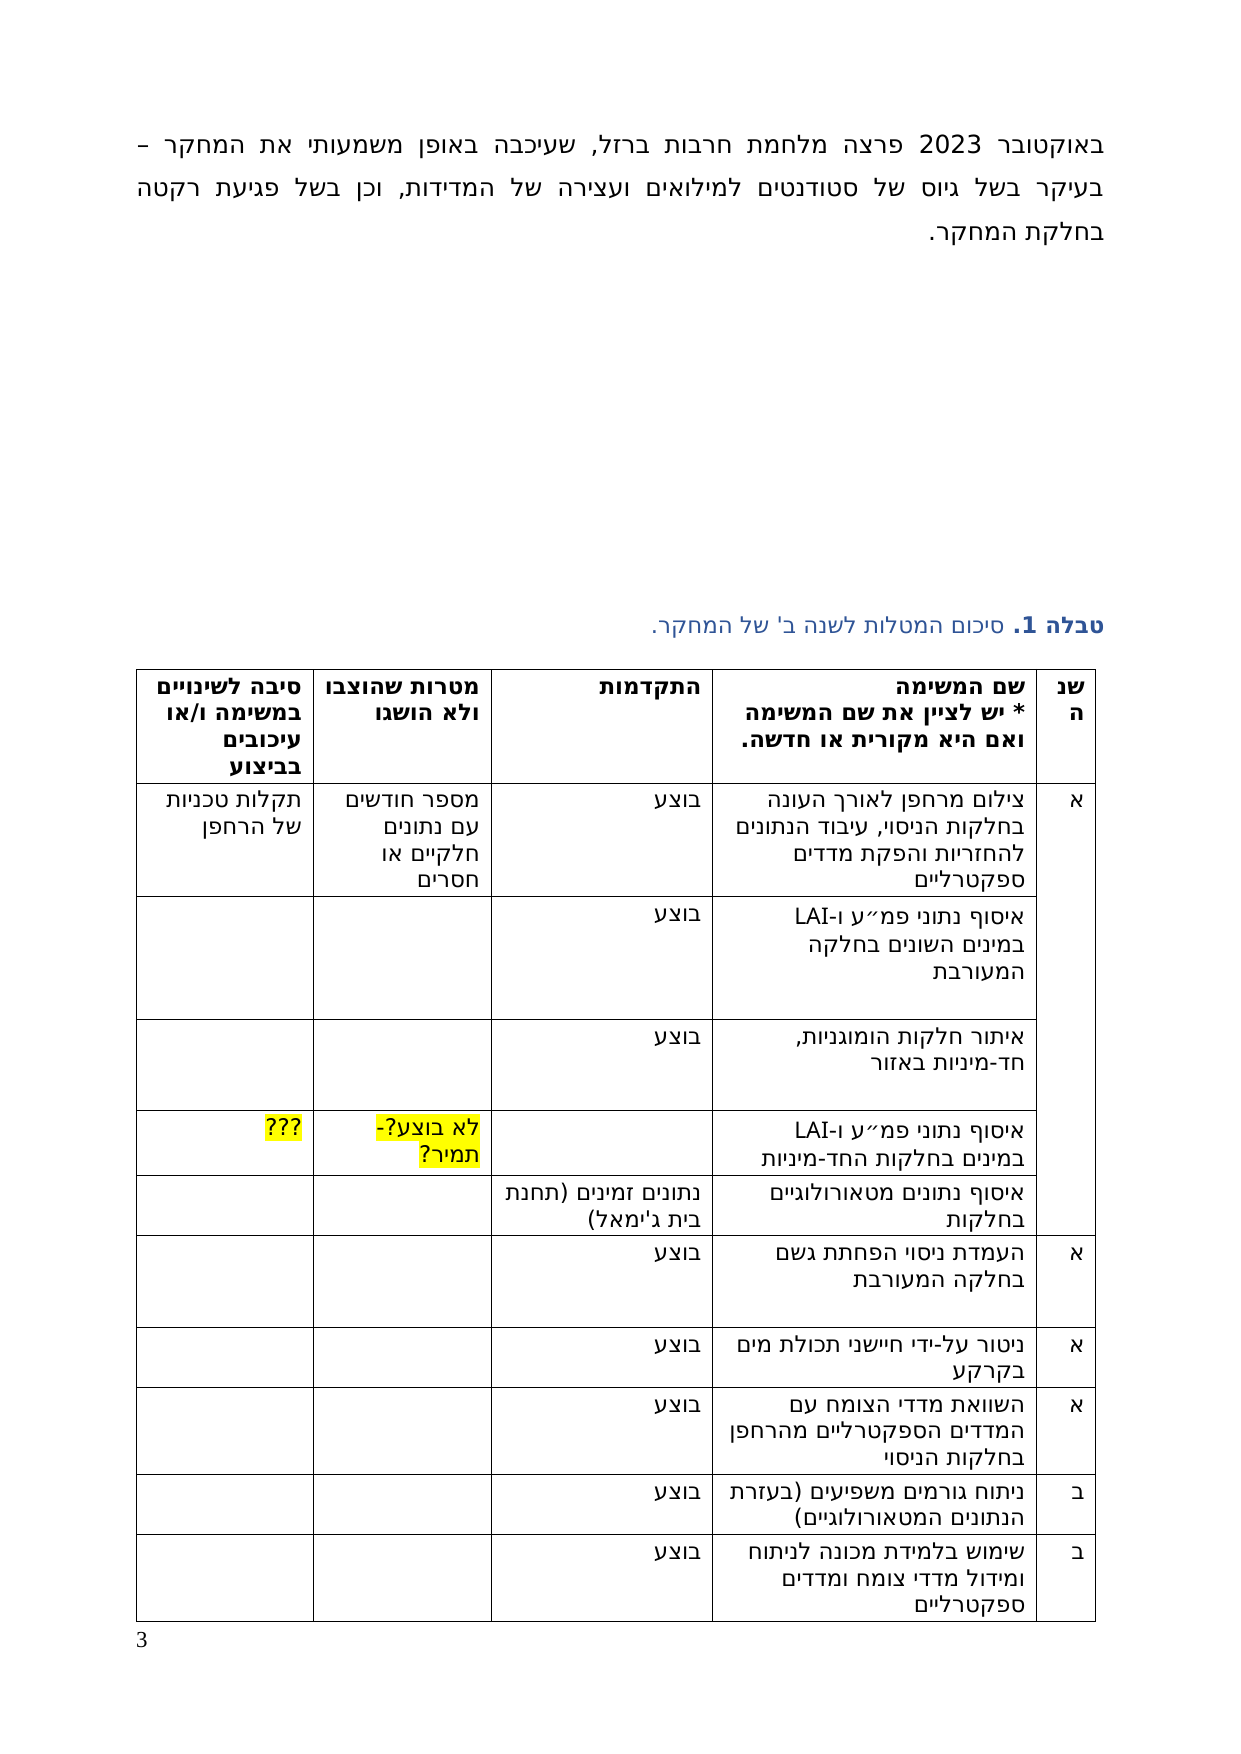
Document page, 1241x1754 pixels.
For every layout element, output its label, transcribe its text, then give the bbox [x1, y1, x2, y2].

table_cell שימוש בלמידת מכונה לניתוח ומידול מדדי צומח ומדדים ספקטרליים [713, 1535, 1036, 1621]
table_cell [137, 1236, 313, 1327]
table_cell תקלות טכניות של הרחפן [137, 784, 313, 896]
table_cell בוצע [492, 1328, 712, 1387]
table_cell א [1037, 1388, 1095, 1474]
table_cell בוצע [492, 784, 712, 896]
table_header שם המשימה * יש לציין את שם המשימה ואם היא מקורית או חדשה. [713, 670, 1036, 782]
table_cell ??? [137, 1111, 313, 1175]
table_cell נתונים זמינים (תחנת בית ג'ימאל) [492, 1176, 712, 1235]
table_cell [137, 1388, 313, 1474]
table_cell [137, 1475, 313, 1534]
table_cell [314, 1535, 491, 1621]
text טבלה 1. סיכום המטלות לשנה ב' של המחקר. [136, 612, 1104, 639]
table_cell [137, 897, 313, 1019]
table_cell איתור חלקות הומוגניות, חד-מיניות באזור [713, 1020, 1036, 1110]
text באוקטובר 2023 פרצה מלחמת חרבות ברזל, שעיכבה באופן משמעותי את המחקר – בעיקר בשל גיוס של סטודנטים למילואים ועצירה של המדידות, וכן בשל פגיעת רקטה בחלקת המחקר. [136, 130, 1104, 247]
table_cell [314, 1020, 491, 1110]
table_cell השוואת מדדי הצומח עם המדדים הספקטרליים מהרחפן בחלקות הניסוי [713, 1388, 1036, 1474]
table_cell ניטור על-ידי חיישני תכולת מים בקרקע [713, 1328, 1036, 1387]
table_cell [137, 1020, 313, 1110]
table_cell מספר חודשים עם נתונים חלקיים או חסרים [314, 784, 491, 896]
table_cell בוצע [492, 1236, 712, 1327]
table_cell צילום מרחפן לאורך העונה בחלקות הניסוי, עיבוד הנתונים להחזריות והפקת מדדים ספקטרליים [713, 784, 1036, 896]
table_cell בוצע [492, 1020, 712, 1110]
table_cell א [1037, 1328, 1095, 1387]
table_cell [314, 1388, 491, 1474]
table_cell איסוף נתונים מטאורולוגיים בחלקות [713, 1176, 1036, 1235]
table_cell ניתוח גורמים משפיעים (בעזרת הנתונים המטאורולוגיים) [713, 1475, 1036, 1534]
table_header שנה [1037, 670, 1095, 782]
table_cell [314, 1176, 491, 1235]
table_cell העמדת ניסוי הפחתת גשם בחלקה המעורבת [713, 1236, 1036, 1327]
table_cell בוצע [492, 897, 712, 1019]
table_cell א [1037, 784, 1095, 1235]
table_cell א [1037, 1236, 1095, 1327]
table_cell בוצע [492, 1475, 712, 1534]
table_cell איסוף נתוני פמ״ע ו-LAI במינים השונים בחלקה המעורבת [713, 897, 1036, 1019]
table_header סיבה לשינויים במשימה ו/או עיכובים בביצוע [137, 670, 313, 782]
table_cell [314, 897, 491, 1019]
table_cell ב [1037, 1535, 1095, 1621]
table_cell בוצע [492, 1535, 712, 1621]
table_cell לא בוצע?-תמיר? [314, 1111, 491, 1175]
table_cell [137, 1176, 313, 1235]
table_header מטרות שהוצבו ולא הושגו [314, 670, 491, 782]
table_cell [314, 1328, 491, 1387]
table_cell איסוף נתוני פמ״ע ו-LAI במינים בחלקות החד-מיניות [713, 1111, 1036, 1175]
table_cell [492, 1111, 712, 1175]
table_cell [137, 1535, 313, 1621]
table_cell [314, 1475, 491, 1534]
table_cell [314, 1236, 491, 1327]
table_cell בוצע [492, 1388, 712, 1474]
table_cell [137, 1328, 313, 1387]
table_cell ב [1037, 1475, 1095, 1534]
table_header התקדמות [492, 670, 712, 782]
